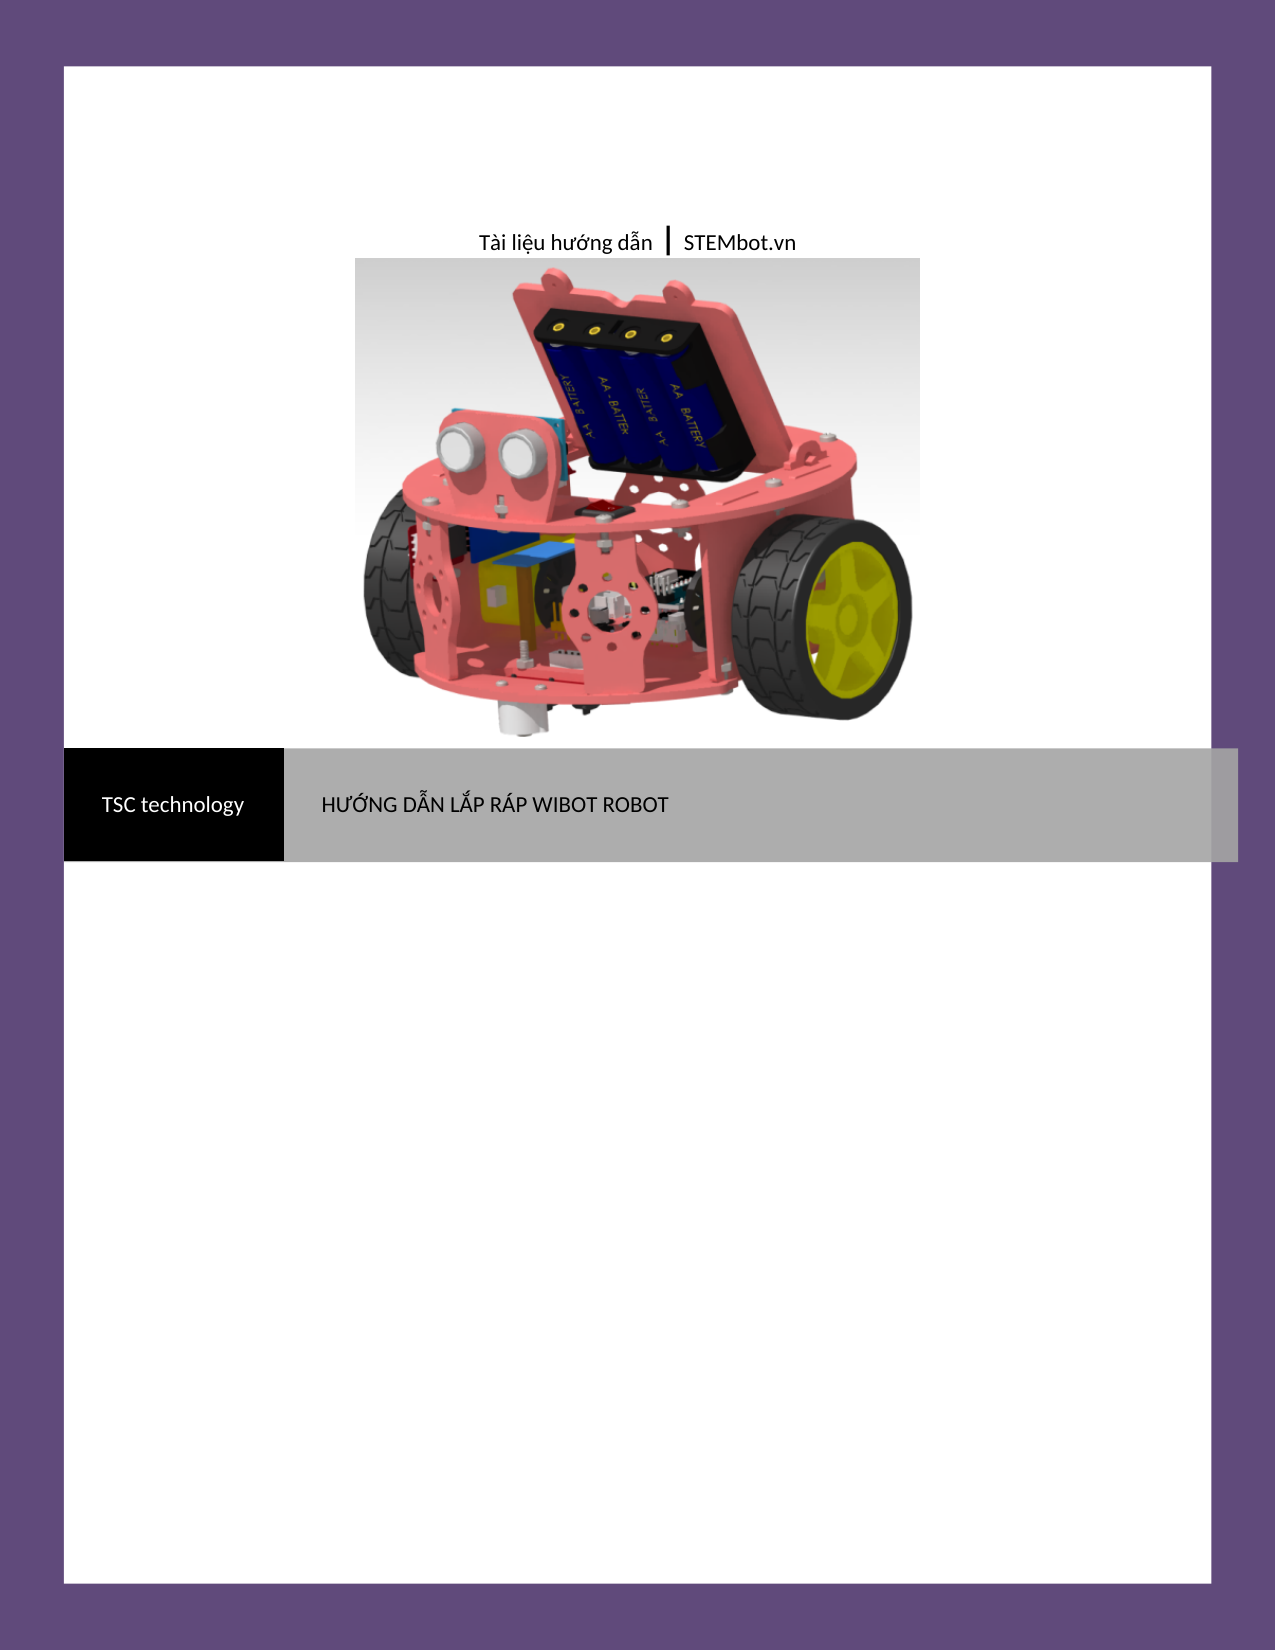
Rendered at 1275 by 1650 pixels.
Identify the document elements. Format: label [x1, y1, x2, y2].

picture [355, 258, 920, 737]
